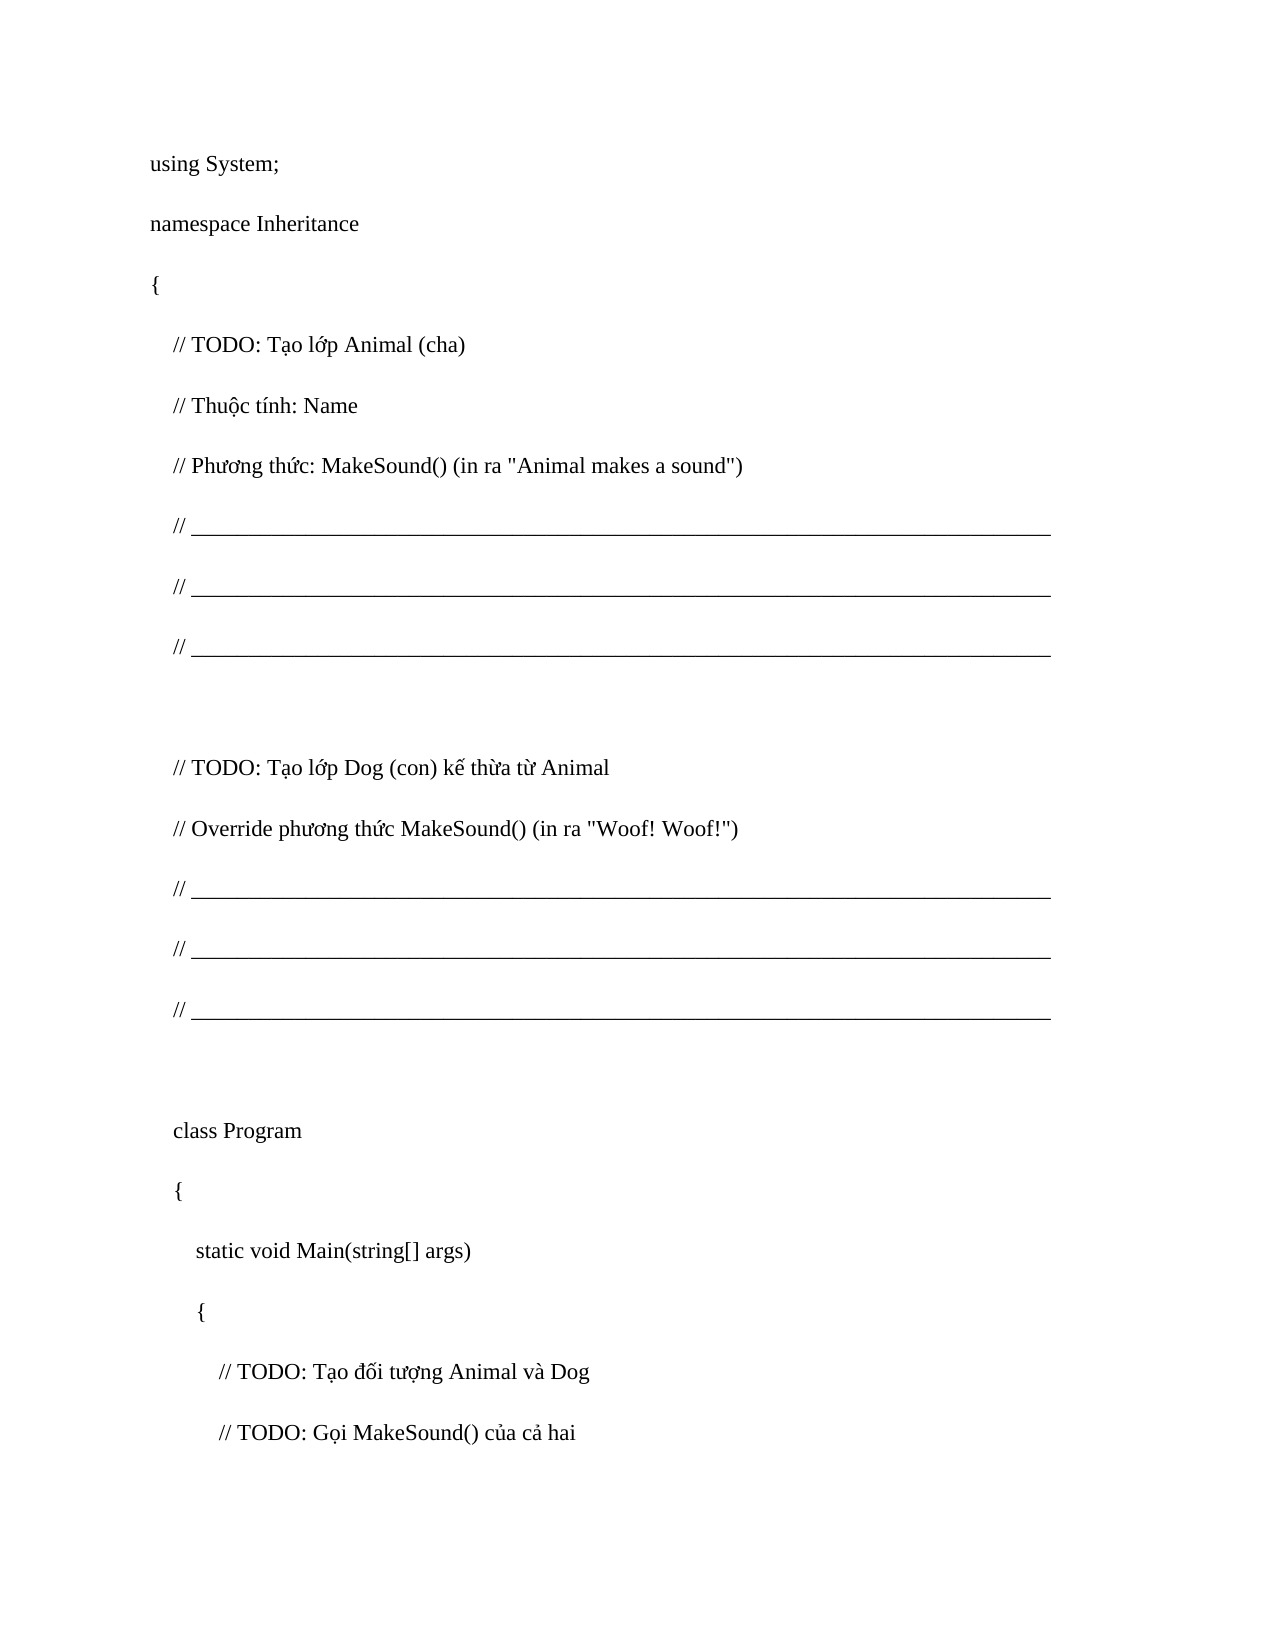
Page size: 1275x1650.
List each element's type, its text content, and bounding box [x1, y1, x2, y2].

text // TODO: Tạo đối tượng Animal và Dog [150, 1358, 1125, 1385]
text // ___________________________________________________________________________ [150, 633, 1125, 660]
text using System; [150, 150, 1125, 176]
text // Override phương thức MakeSound() (in ra "Woof! Woof!") [150, 814, 1125, 841]
text // Phương thức: MakeSound() (in ra "Animal makes a sound") [150, 452, 1125, 478]
text // Thuộc tính: Name [150, 392, 1125, 418]
text // TODO: Gọi MakeSound() của cả hai [150, 1419, 1125, 1445]
text // ___________________________________________________________________________ [150, 512, 1125, 539]
text { [150, 1298, 1125, 1324]
text { [150, 1177, 1125, 1203]
text // ___________________________________________________________________________ [150, 875, 1125, 901]
text // ___________________________________________________________________________ [150, 573, 1125, 599]
text // ___________________________________________________________________________ [150, 996, 1125, 1022]
text // ___________________________________________________________________________ [150, 935, 1125, 962]
text { [150, 271, 1125, 297]
text // TODO: Tạo lớp Dog (con) kế thừa từ Animal [150, 754, 1125, 781]
text namespace Inheritance [150, 210, 1125, 237]
text // TODO: Tạo lớp Animal (cha) [150, 331, 1125, 358]
text class Program [150, 1117, 1125, 1143]
text static void Main(string[] args) [150, 1237, 1125, 1264]
